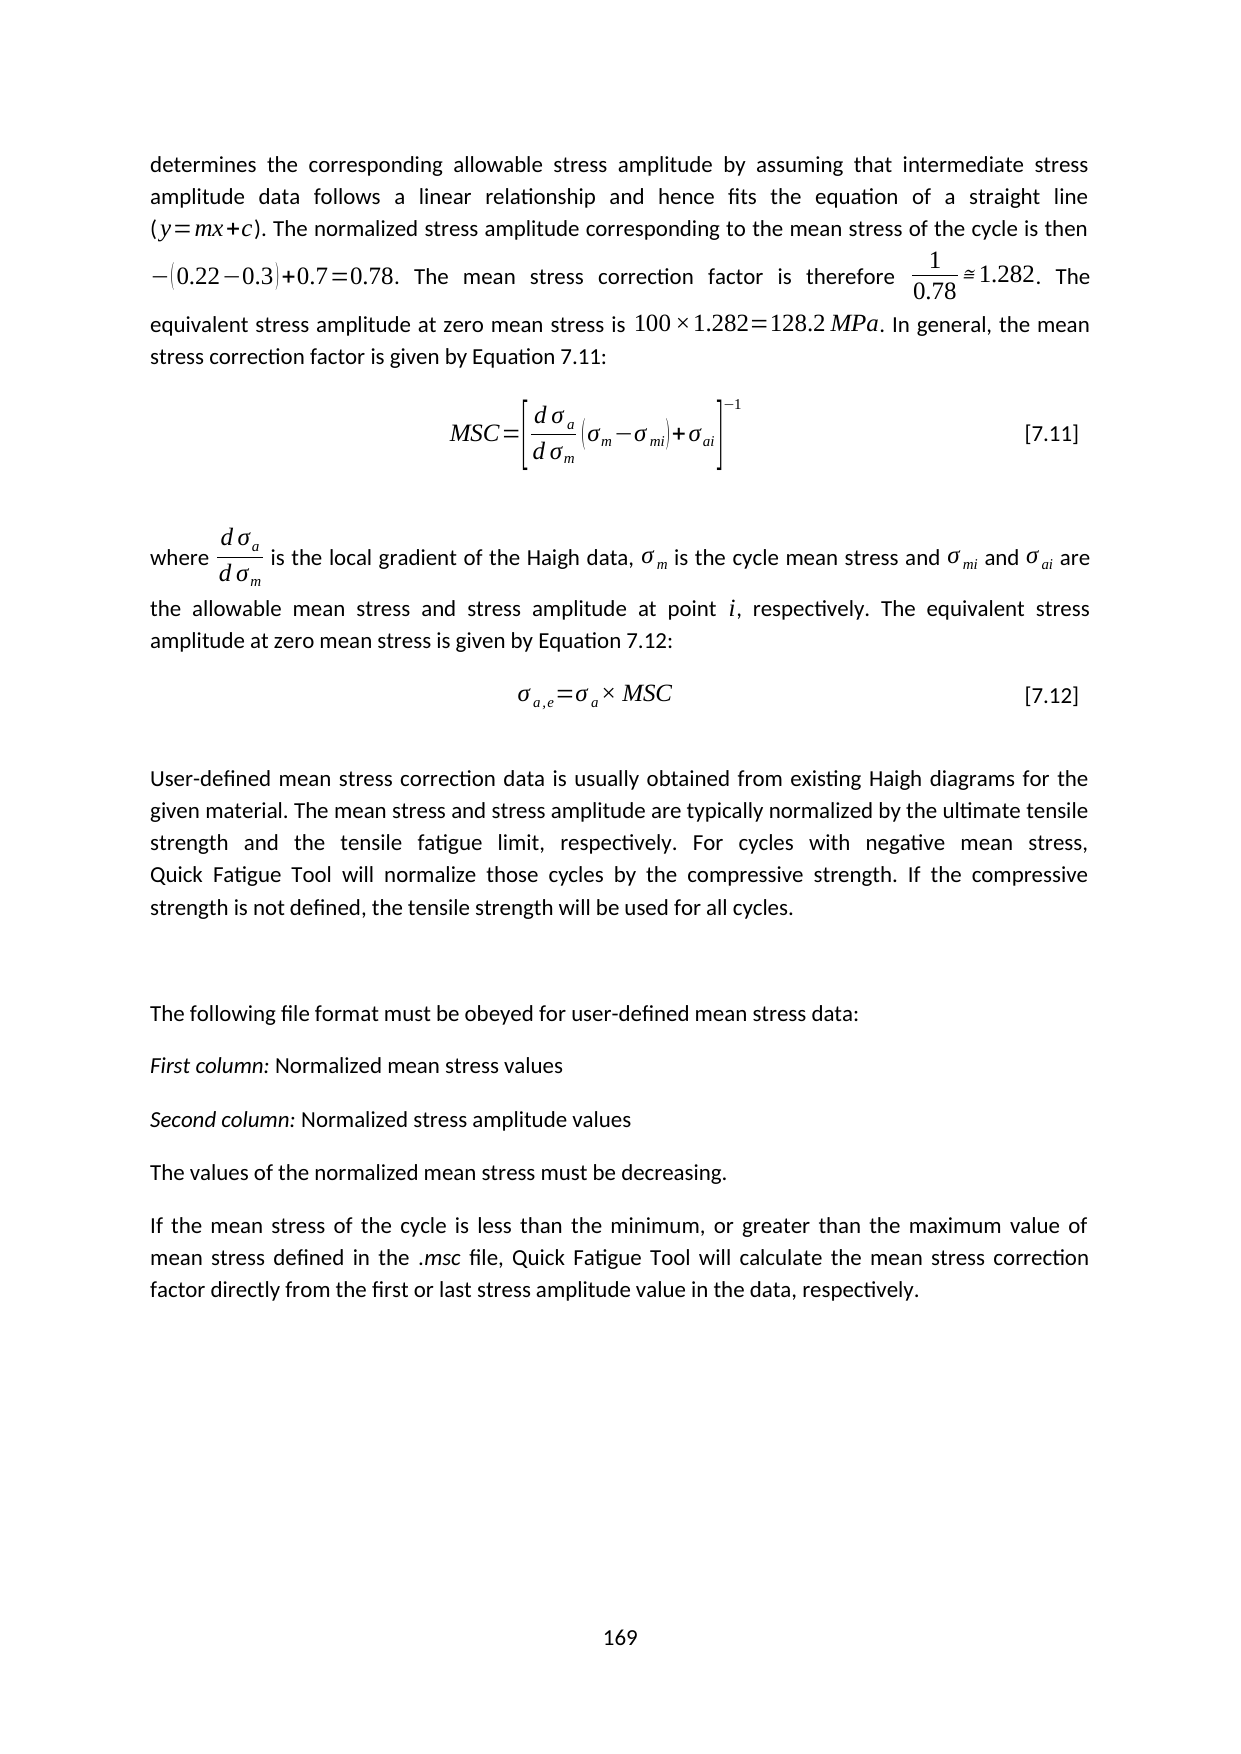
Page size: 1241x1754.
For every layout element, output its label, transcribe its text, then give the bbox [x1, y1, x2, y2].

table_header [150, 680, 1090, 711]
text The following file format must be obeyed for user-defined mean stress data: [150, 999, 1090, 1027]
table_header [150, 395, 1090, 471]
text User-defined mean stress correction data is usually obtained from existing Haigh diagrams for the given material. The mean stress and stress amplitude are typically normalized by the ultimate tensile strength and the tensile fatigue limit, respectively. For cycles with negative mean stress, Quick Fatigue Tool will normalize those cycles by the compressive strength. If the compressive strength is not defined, the tensile strength will be used for all cycles. [150, 764, 1090, 921]
text First column: Normalized mean stress values [150, 1052, 1090, 1080]
text Second column: Normalized stress amplitude values [150, 1105, 1090, 1133]
text where is the local gradient of the Haigh data, is the cycle mean stress and and are the allowable mean stress and stress amplitude at point , respectively. The equivalent stress amplitude at zero mean stress is given by Equation 7.12: [150, 524, 1090, 654]
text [150, 150, 1090, 370]
text The values of the normalized mean stress must be decreasing. [150, 1158, 1090, 1186]
text If the mean stress of the cycle is less than the minimum, or greater than the maximum value of mean stress defined in the .msc file, Quick Fatigue Tool will calculate the mean stress correction factor directly from the first or last stress amplitude value in the data, respectively. [150, 1211, 1090, 1303]
